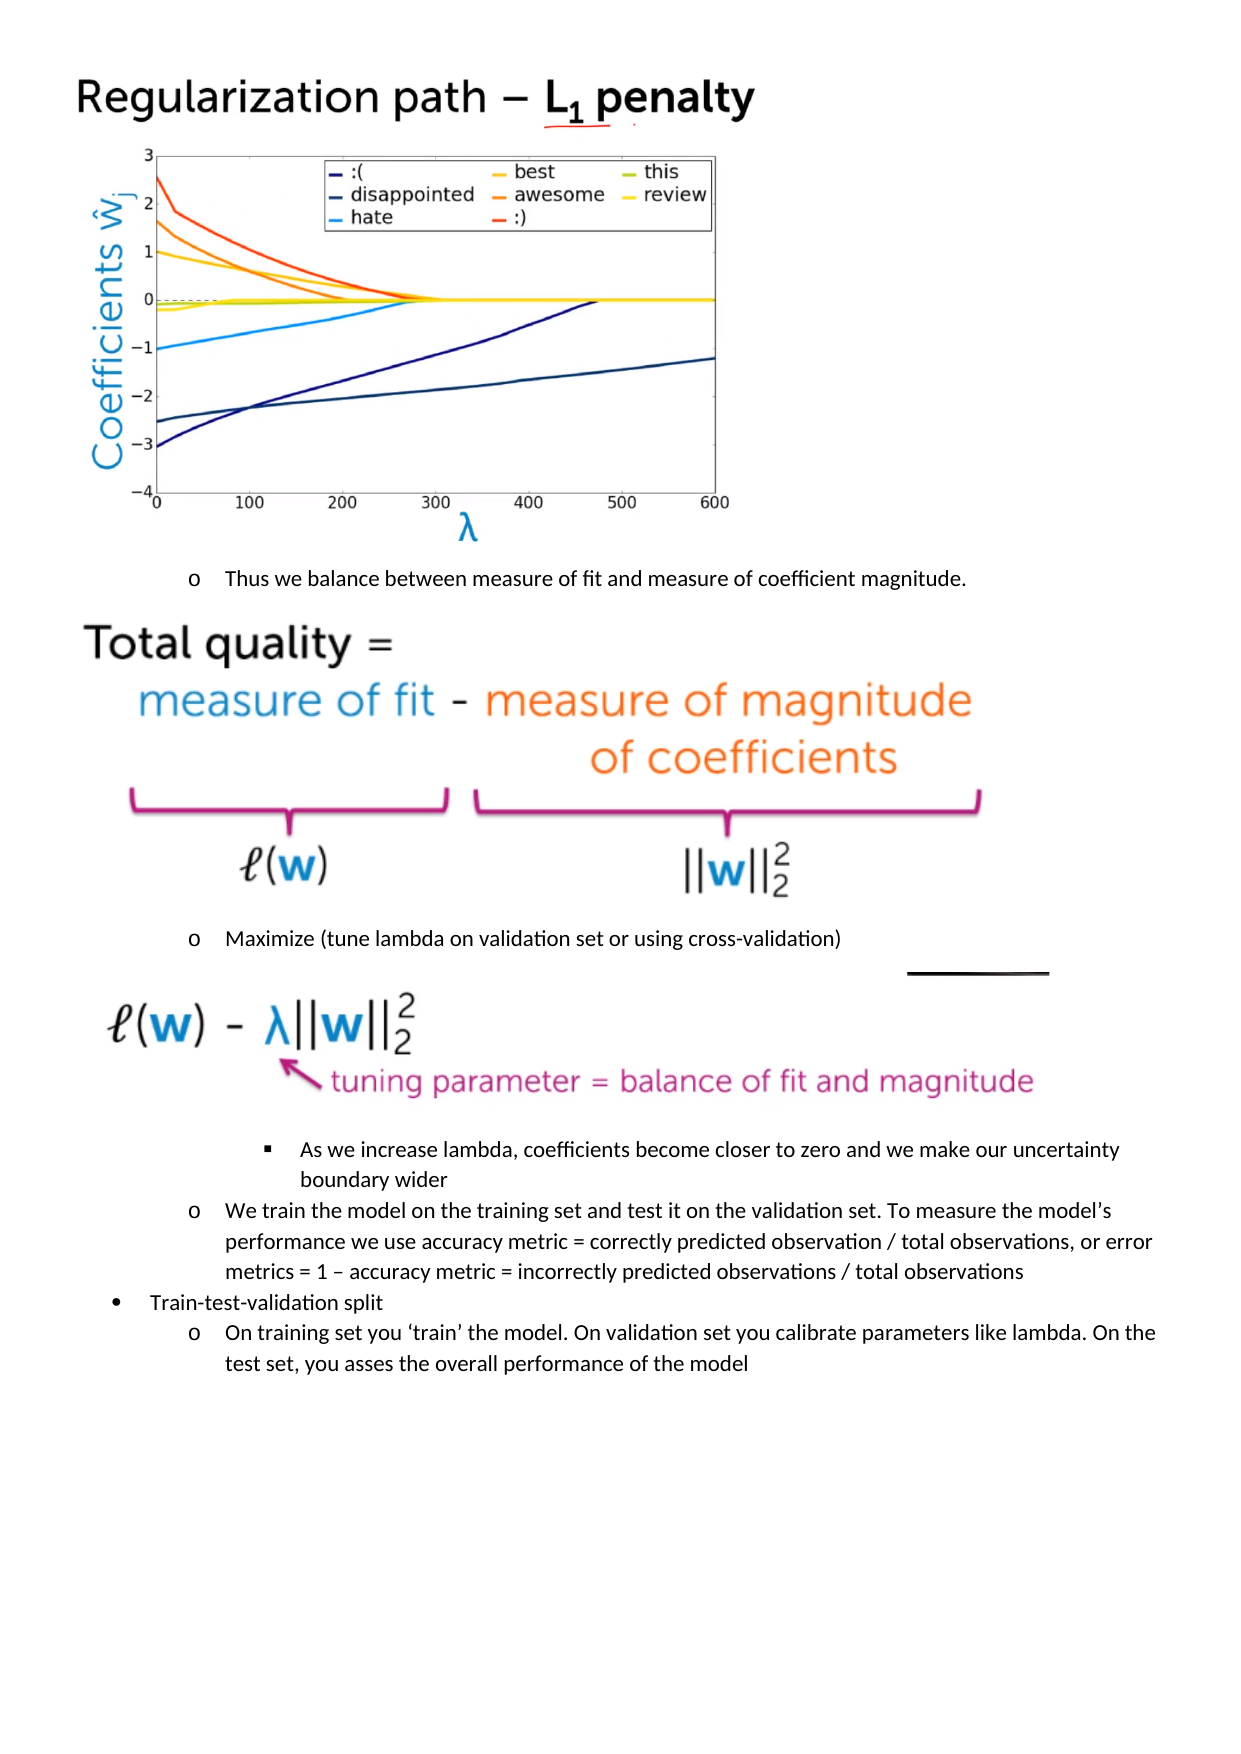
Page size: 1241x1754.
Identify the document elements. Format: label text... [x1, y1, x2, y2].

picture [75, 75, 758, 546]
list As we increase lambda, coefficients become closer to zero and we make our uncertainty boundary wider [262, 1135, 1165, 1194]
picture [75, 612, 991, 906]
list We train the model on the training set and test it on the validation set. To measure the model’s performance we use accuracy metric = correctly predicted observation / total observations, or error metrics = 1 – accuracy metric = incorrectly predicted observations / total observations [187, 1196, 1165, 1285]
picture [75, 972, 1050, 1117]
list Thus we balance between measure of fit and measure of coefficient magnitude. [187, 564, 1165, 593]
list Train-test-validation split [112, 1288, 1165, 1316]
list Maximize (tune lambda on validation set or using cross-validation) [187, 924, 1165, 954]
list On training set you ‘train’ the model. On validation set you calibrate parameters like lambda. On the test set, you asses the overall performance of the model [187, 1318, 1165, 1377]
